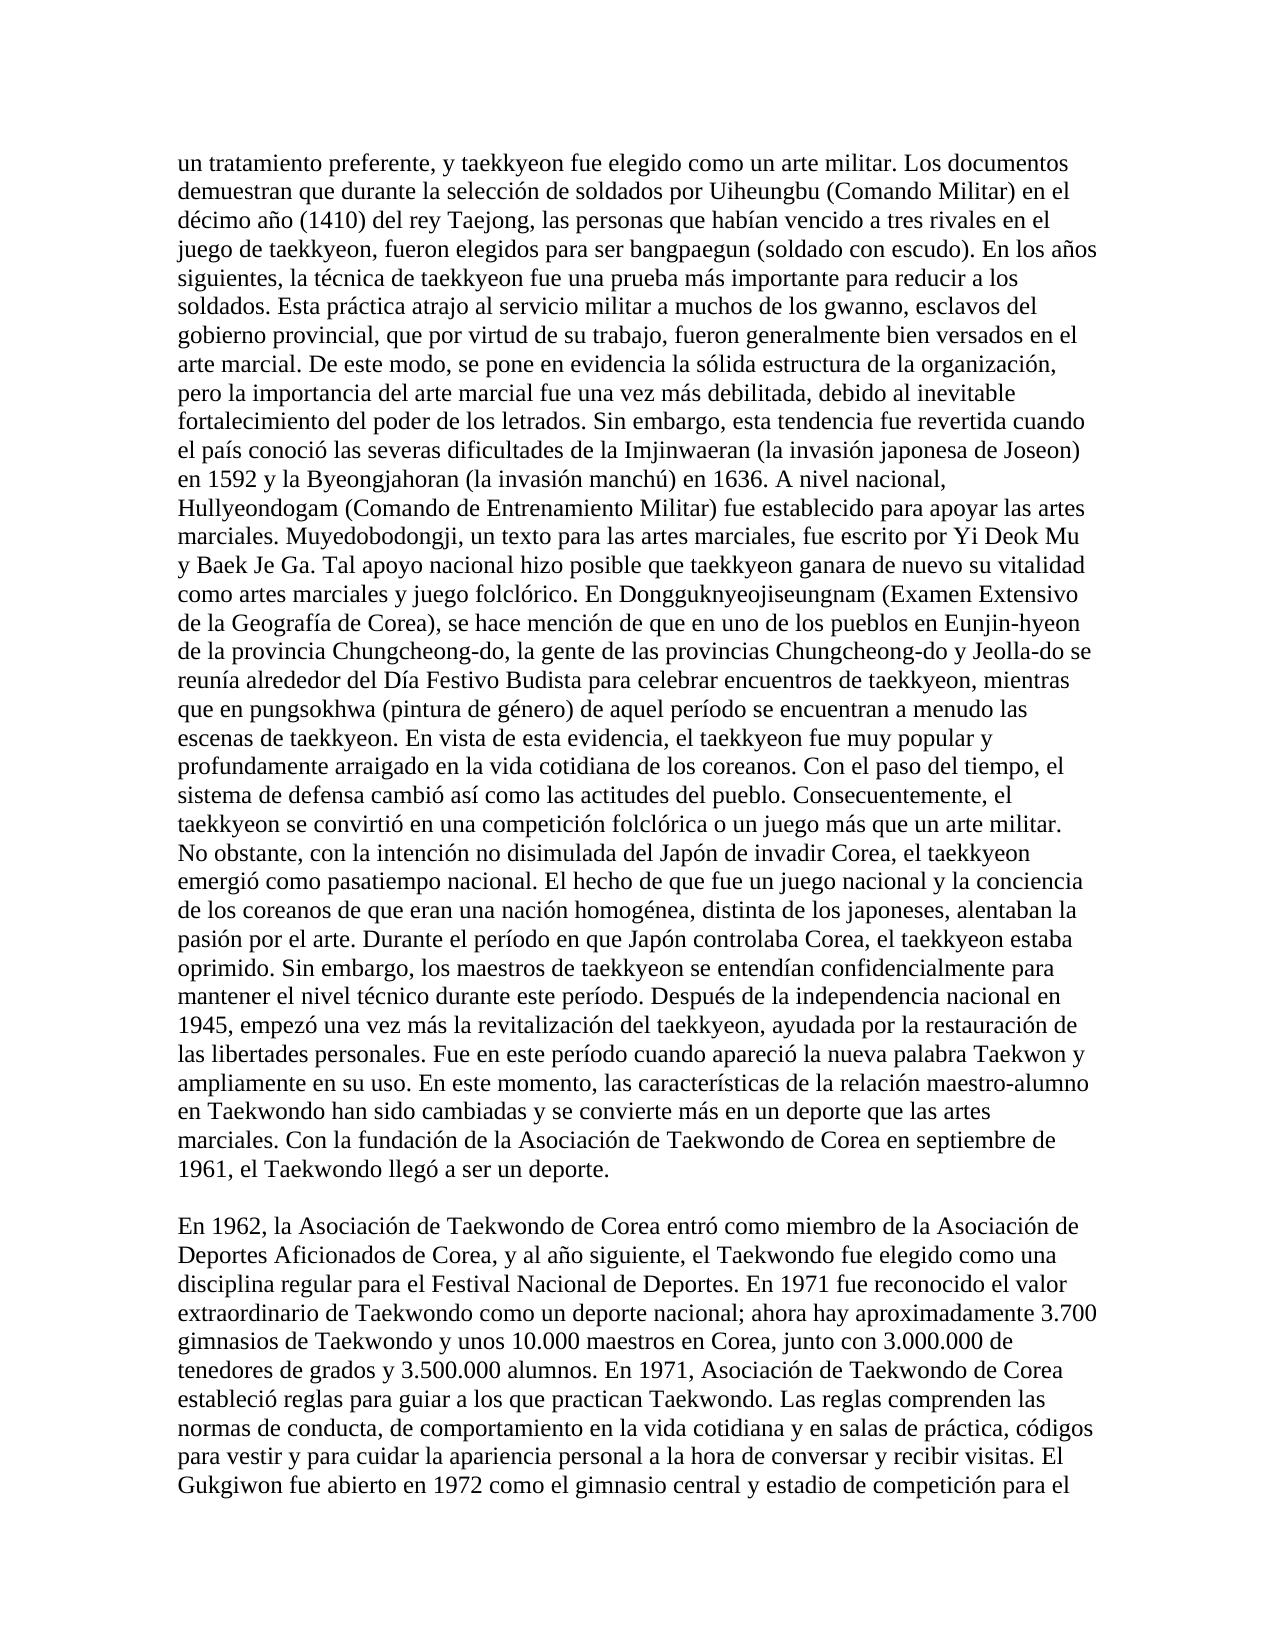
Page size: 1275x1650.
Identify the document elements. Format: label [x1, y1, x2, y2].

text [177, 148, 1098, 1499]
